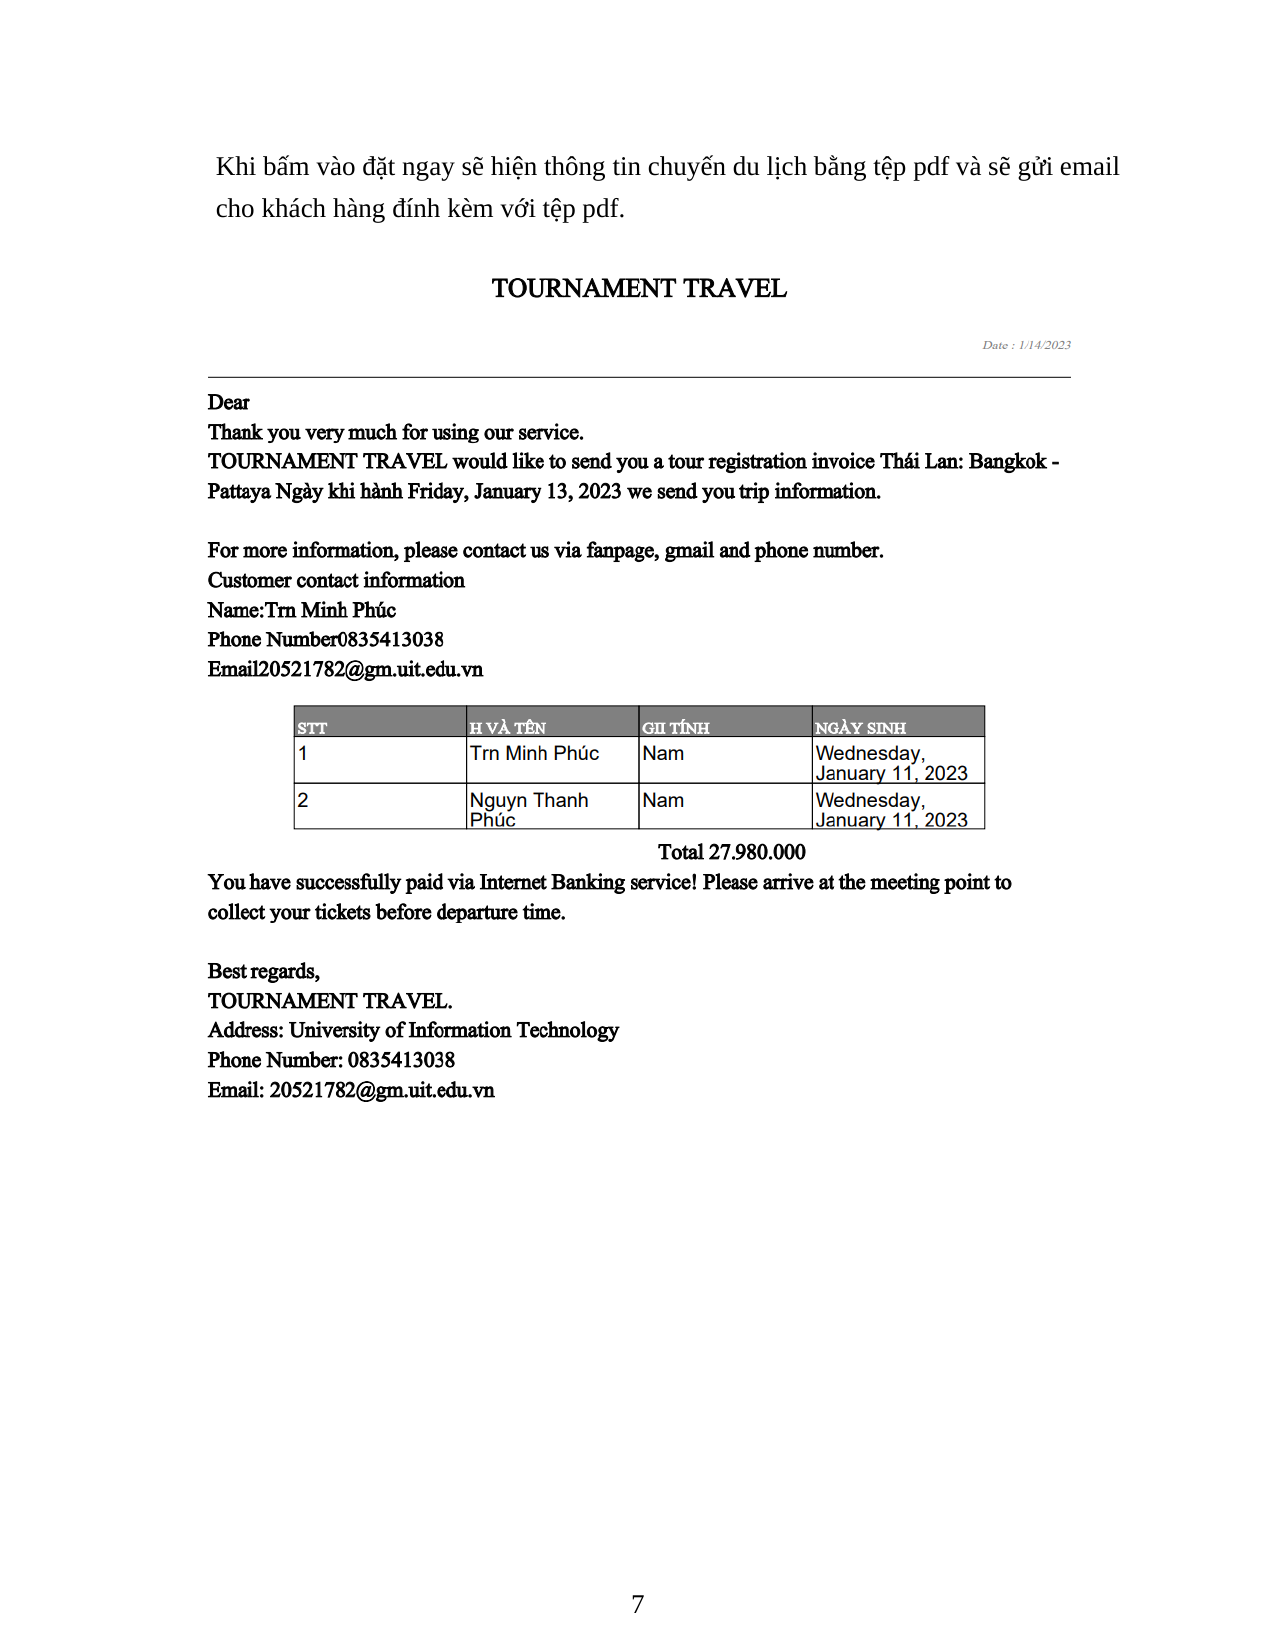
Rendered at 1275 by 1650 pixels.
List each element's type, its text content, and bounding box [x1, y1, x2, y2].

text Khi bấm vào đặt ngay sẽ hiện thông tin chuyến du lịch bằng tệp pdf và sẽ gửi email cho khách hàng đính kèm với tệp pdf. [216, 150, 1125, 223]
picture [150, 250, 1125, 1115]
